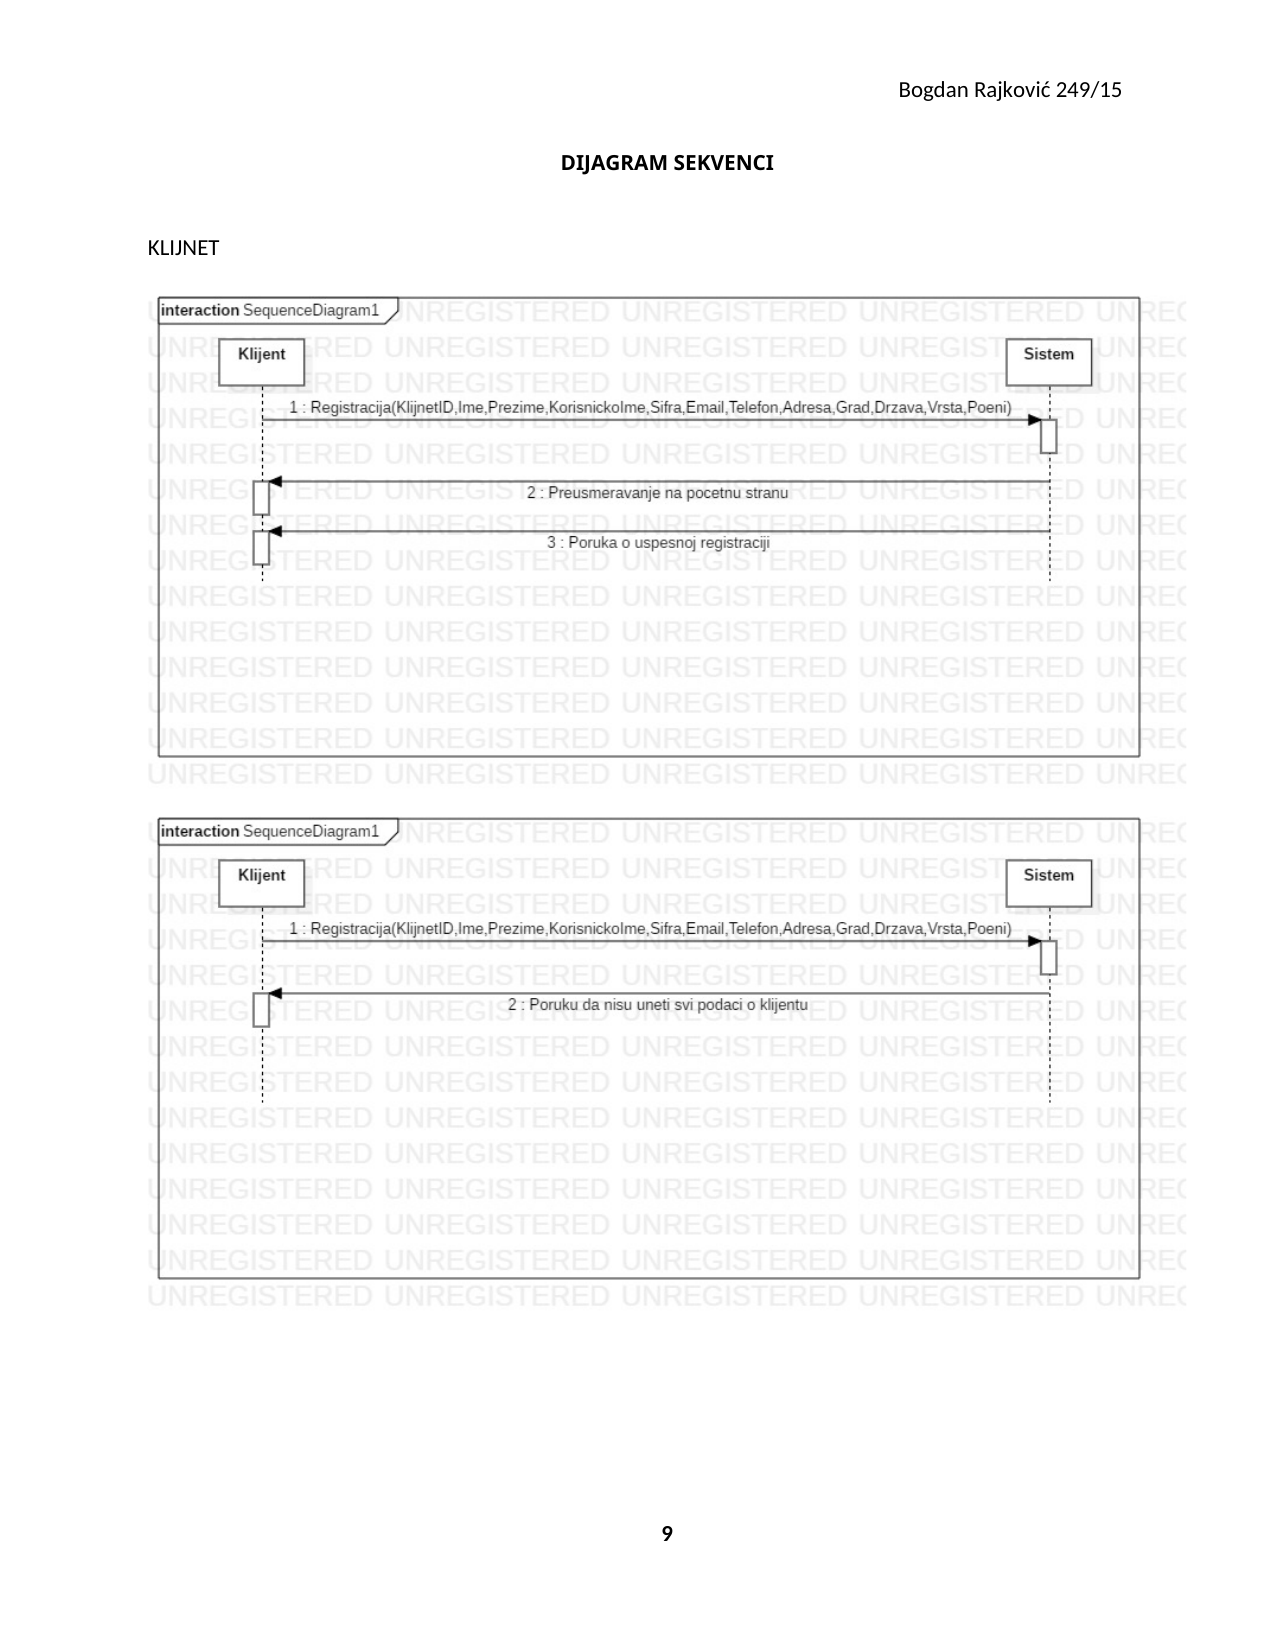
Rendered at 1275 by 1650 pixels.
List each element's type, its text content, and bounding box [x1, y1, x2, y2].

picture [147, 286, 1187, 804]
text KLIJNET [148, 233, 1186, 261]
picture [147, 808, 1187, 1326]
subtitle DIJAGRAM SEKVENCI [148, 148, 1186, 176]
